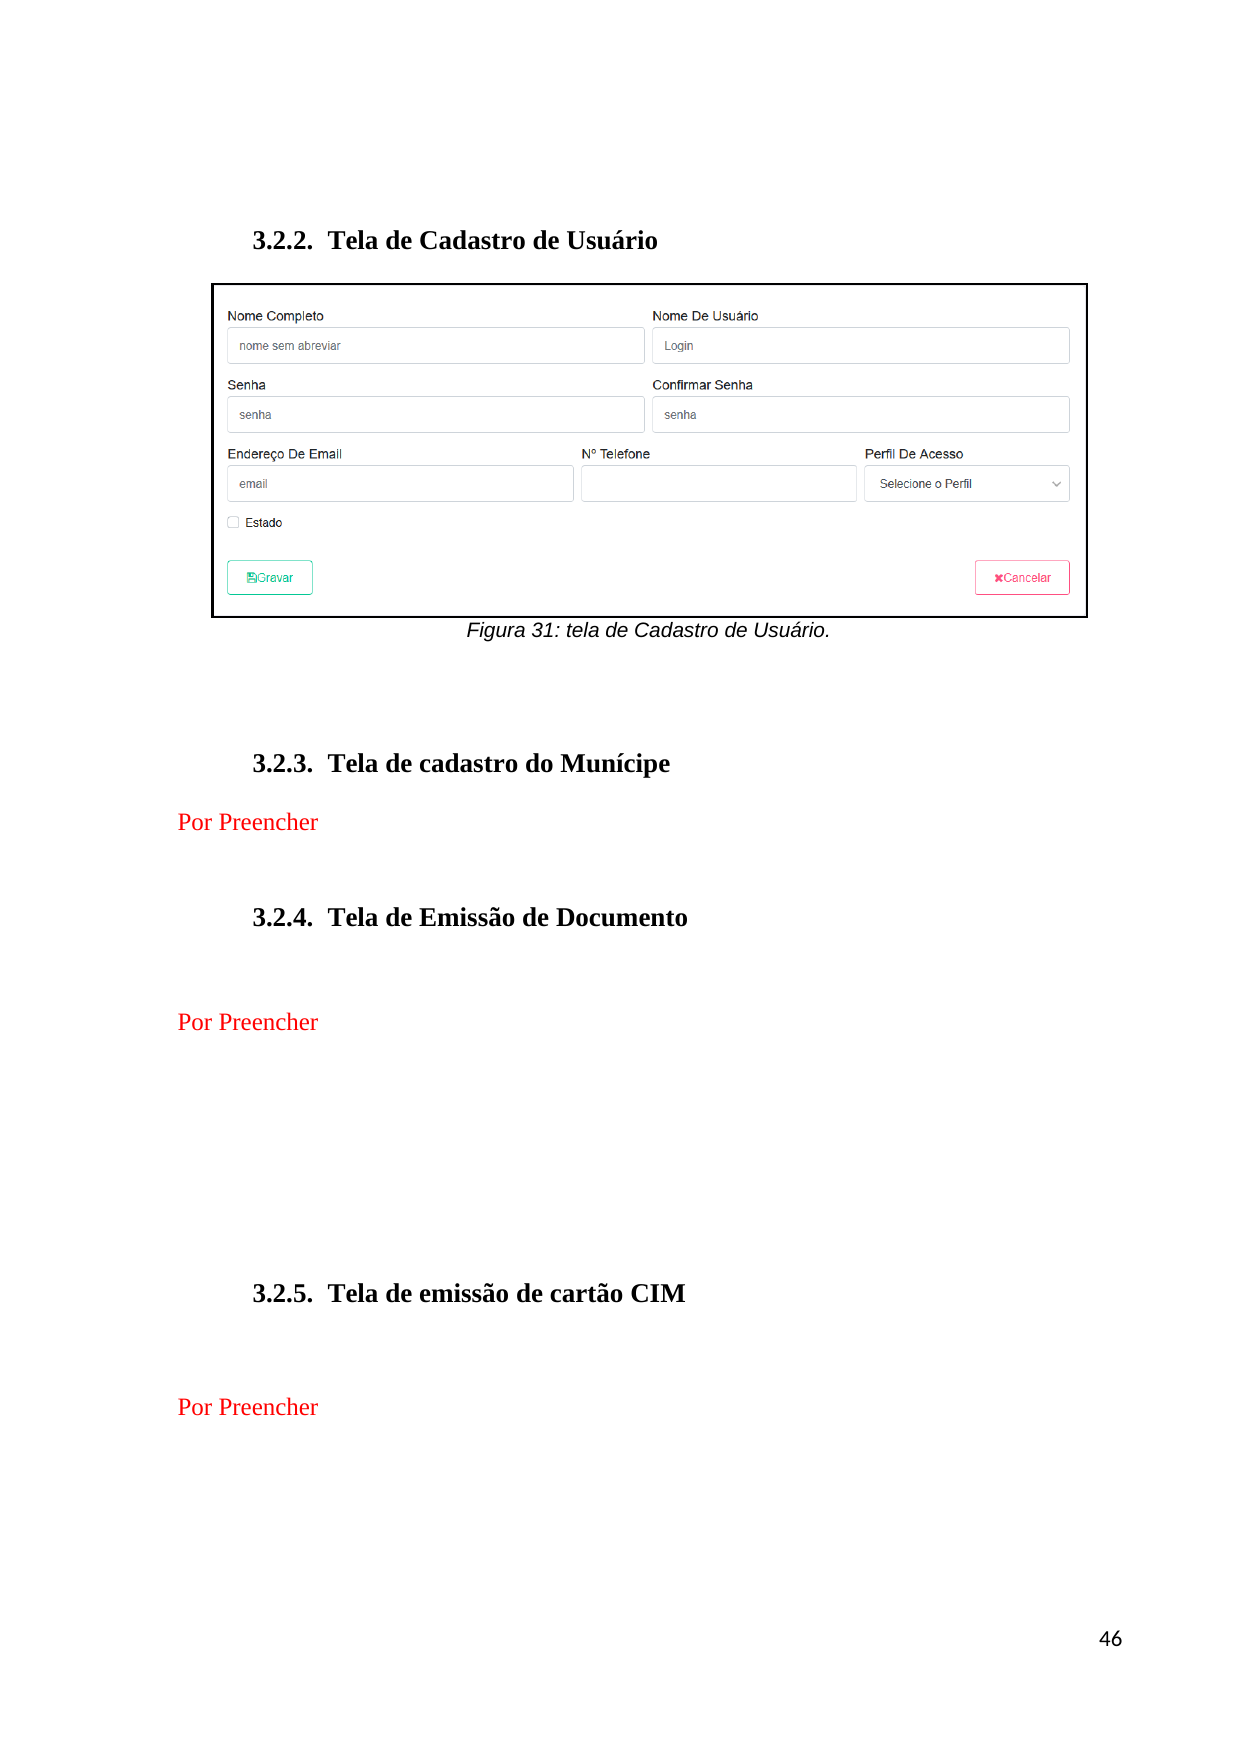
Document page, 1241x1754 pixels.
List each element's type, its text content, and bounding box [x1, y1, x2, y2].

text Por Preencher [177, 1007, 1122, 1036]
text Tela de emissão de cartão CIM [252, 1278, 1122, 1309]
picture [214, 285, 1086, 616]
text Tela de cadastro do Munícipe [252, 748, 1122, 779]
text Por Preencher [177, 807, 1122, 836]
text Figura : tela de Cadastro de Usuário. [177, 618, 1122, 642]
text Tela de Emissão de Documento [252, 901, 1122, 932]
text Tela de Cadastro de Usuário [252, 224, 1122, 255]
text Por Preencher [177, 1392, 1122, 1421]
